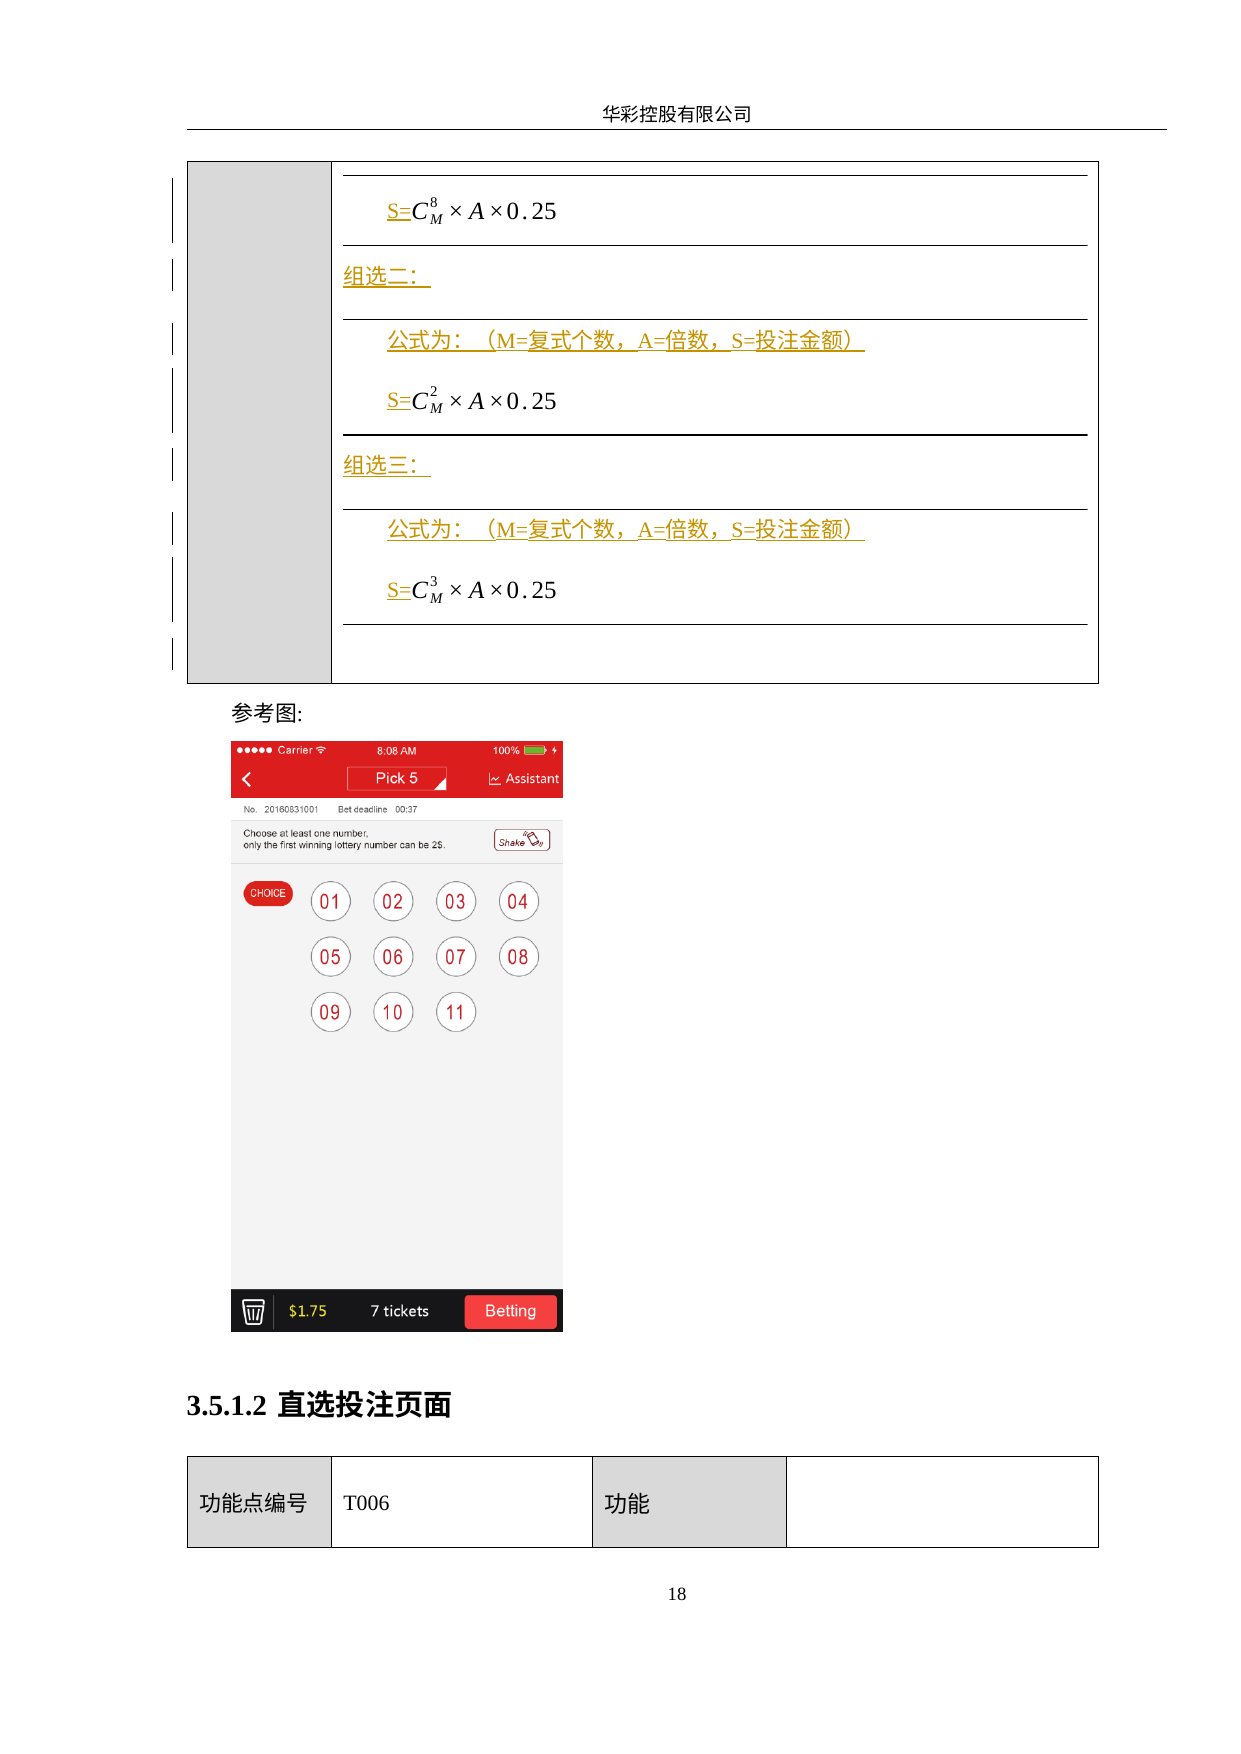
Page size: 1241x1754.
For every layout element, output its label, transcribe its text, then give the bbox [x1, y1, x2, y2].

picture [231, 741, 563, 1332]
subtitle 直选投注页面 [186, 1371, 1167, 1436]
table_header 功能 [593, 1457, 786, 1547]
text 参考图: [187, 696, 1167, 729]
table_cell [332, 162, 1098, 683]
table_header 功能点编号 [188, 1457, 331, 1547]
table_cell 其它说明 [188, 162, 331, 683]
table_header [787, 1457, 1098, 1547]
table_header T006 [332, 1457, 592, 1547]
